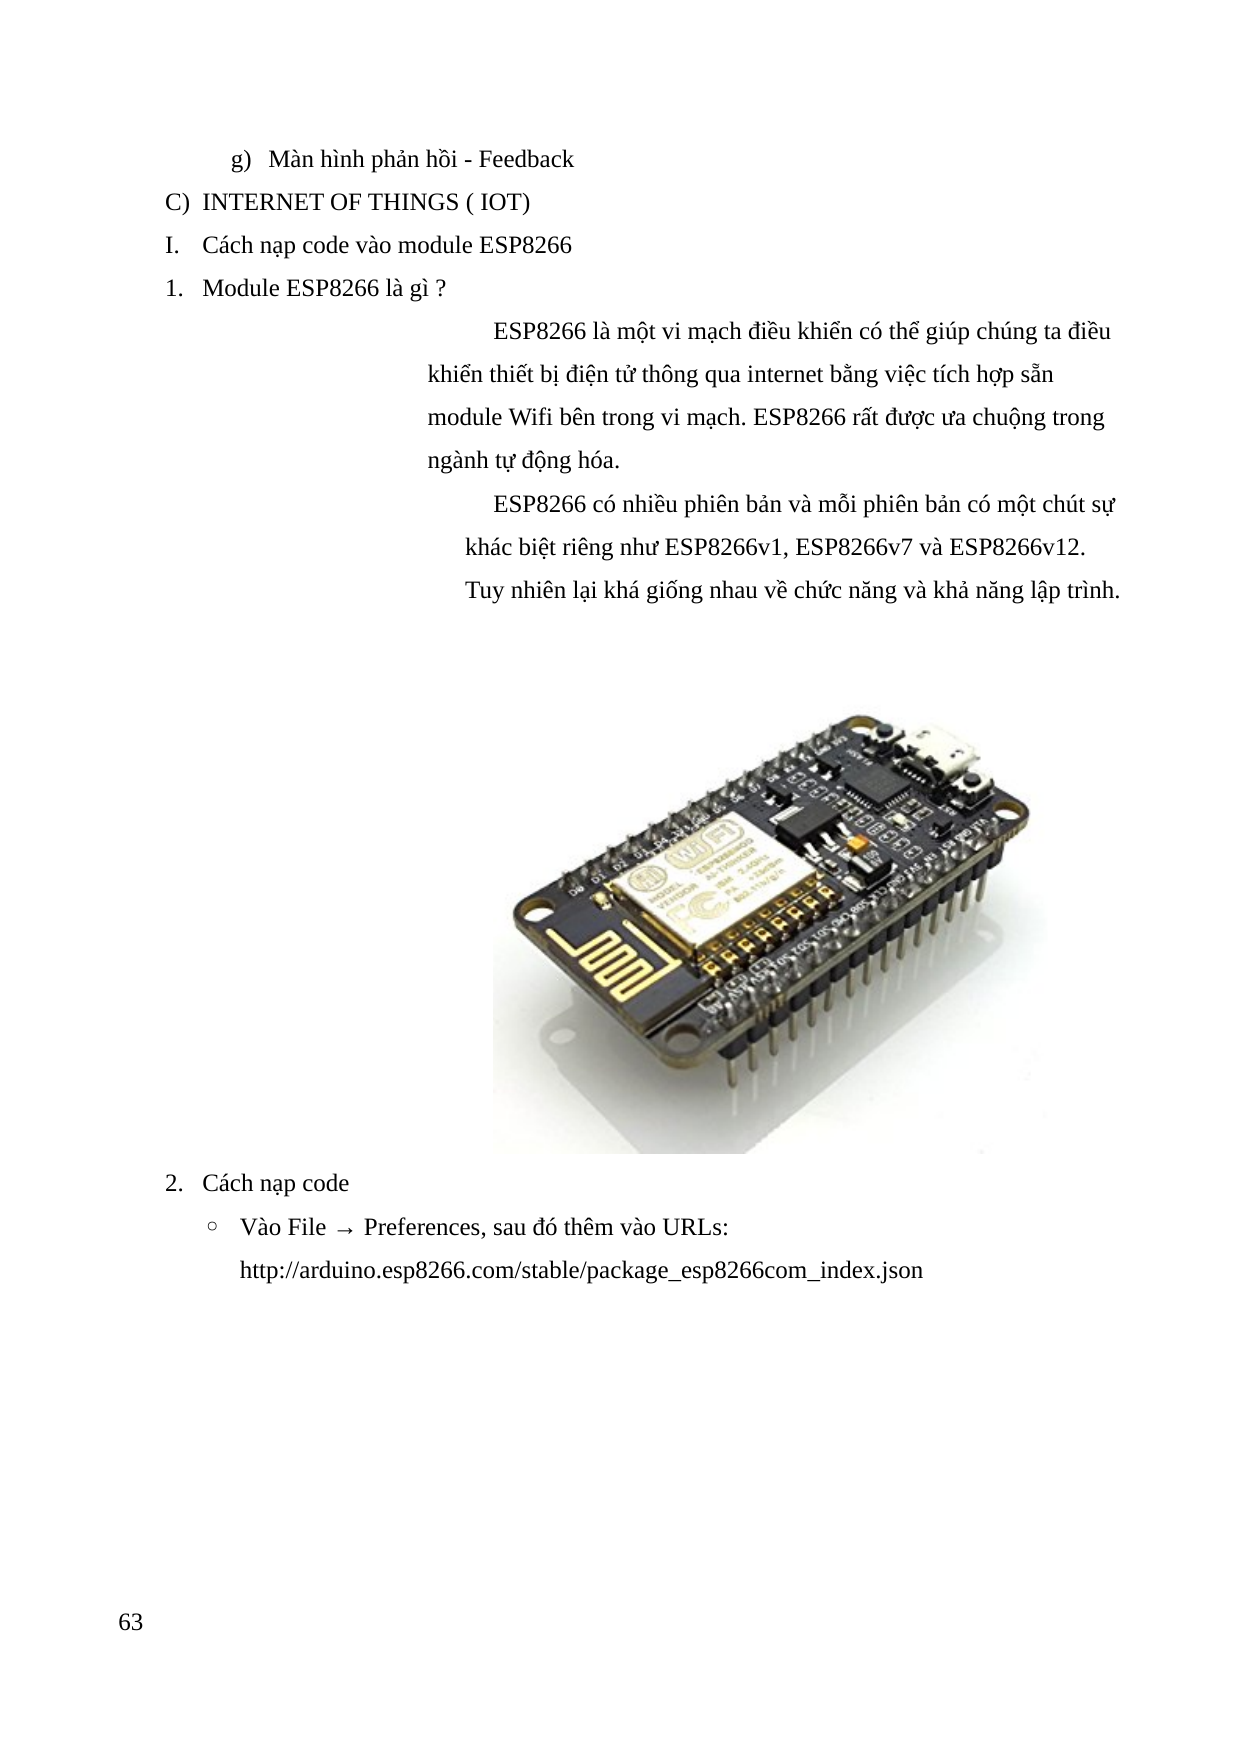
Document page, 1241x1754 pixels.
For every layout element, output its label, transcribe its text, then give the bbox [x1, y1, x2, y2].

list Module ESP8266 là gì ? [165, 273, 1122, 302]
list ESP8266 có nhiều phiên bản và mỗi phiên bản có một chút sự khác biệt riêng như ESP8266v1, ESP8266v7 và ESP8266v12. Tuy nhiên lại khá giống nhau về chức năng và khả năng lập trình. [465, 489, 1122, 604]
list Cách nạp code [165, 1168, 1122, 1197]
list Màn hình phản hồi - Feedback [231, 144, 1122, 172]
list INTERNET OF THINGS ( IOT) [165, 187, 1122, 216]
list Cách nạp code vào module ESP8266 [165, 230, 1122, 259]
list ESP8266 là một vi mạch điều khiển có thể giúp chúng ta điều khiển thiết bị điện tử thông qua internet bằng việc tích hợp sẵn module Wifi bên trong vi mạch. ESP8266 rất được ưa chuộng trong ngành tự động hóa. [427, 316, 1122, 474]
list Vào File → Preferences, sau đó thêm vào URLs: http://arduino.esp8266.com/stable/package_esp8266com_index.json [202, 1212, 1122, 1283]
picture [493, 618, 1048, 1154]
